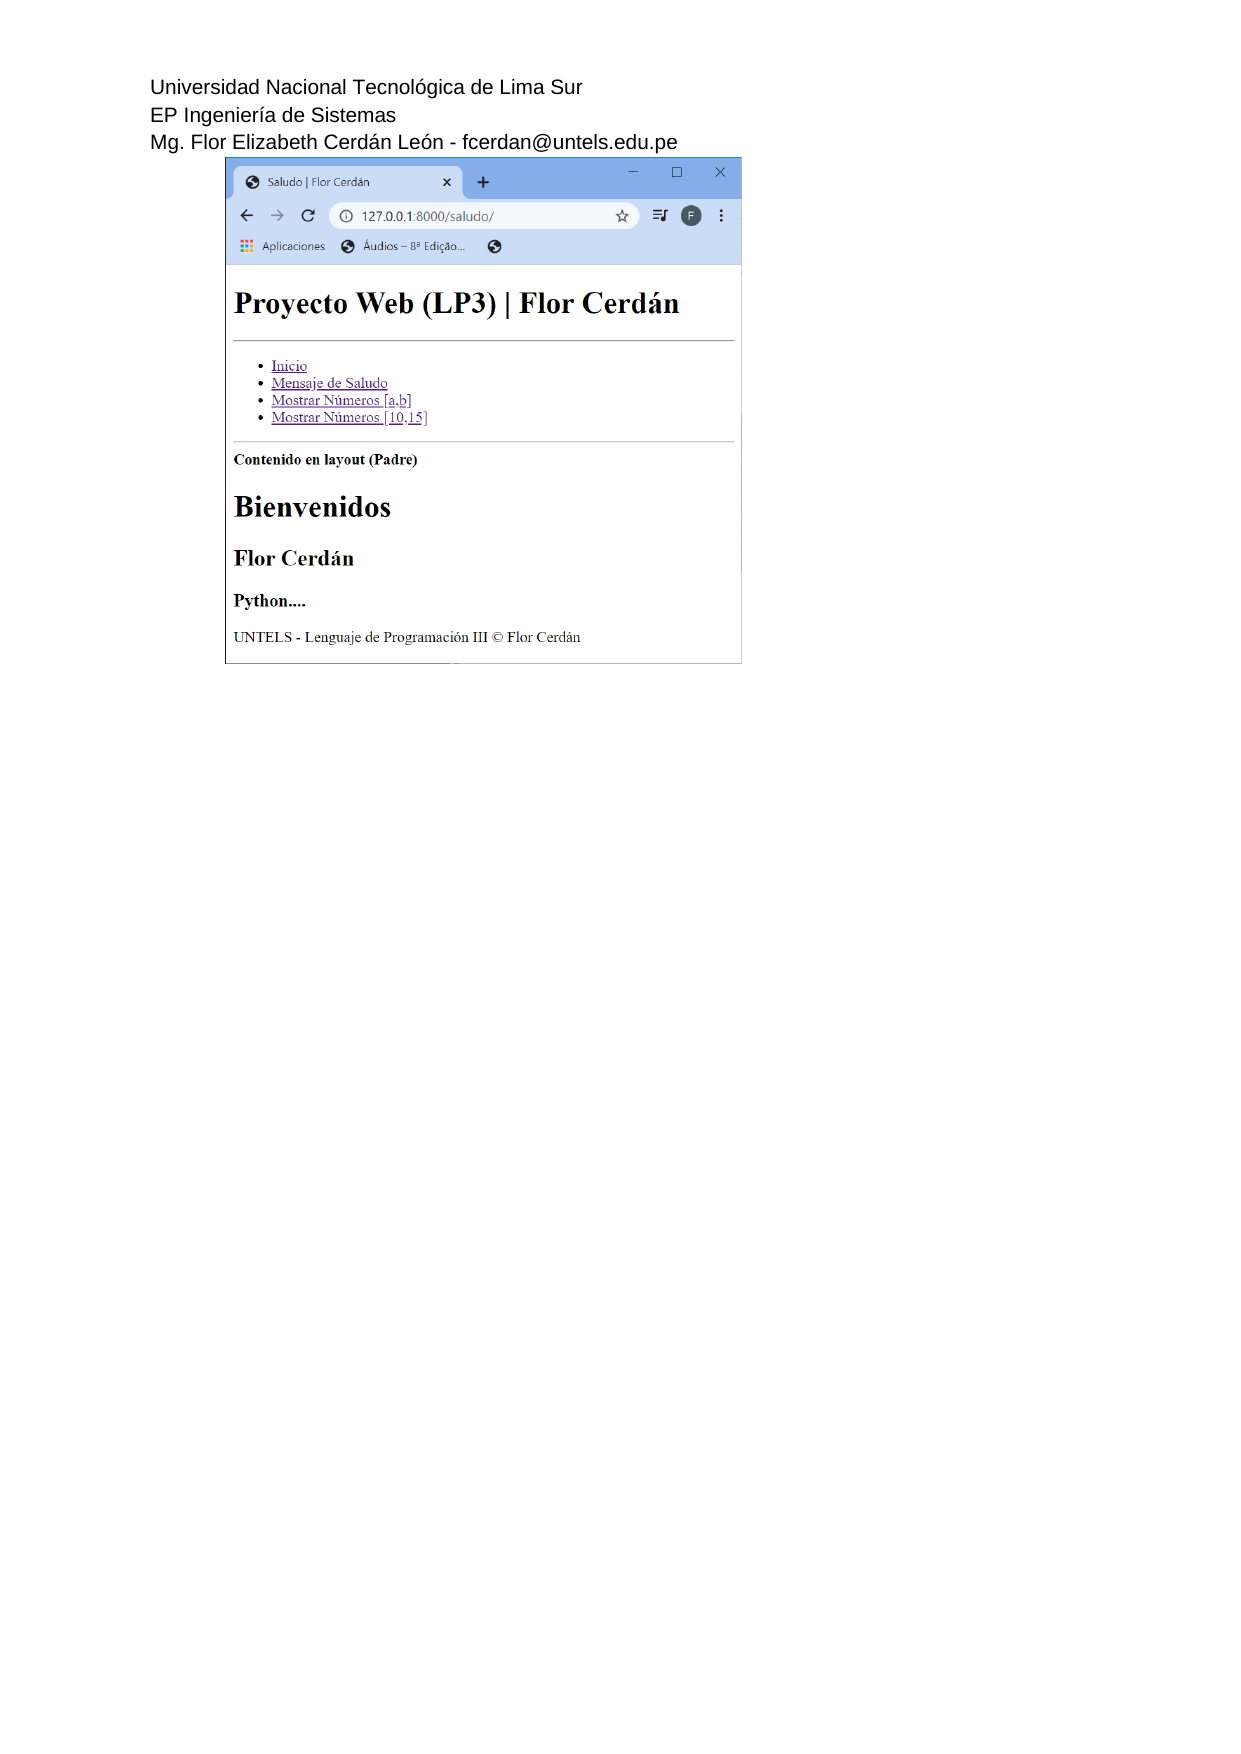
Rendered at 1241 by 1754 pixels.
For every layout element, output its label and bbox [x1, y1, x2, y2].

picture [225, 157, 742, 664]
